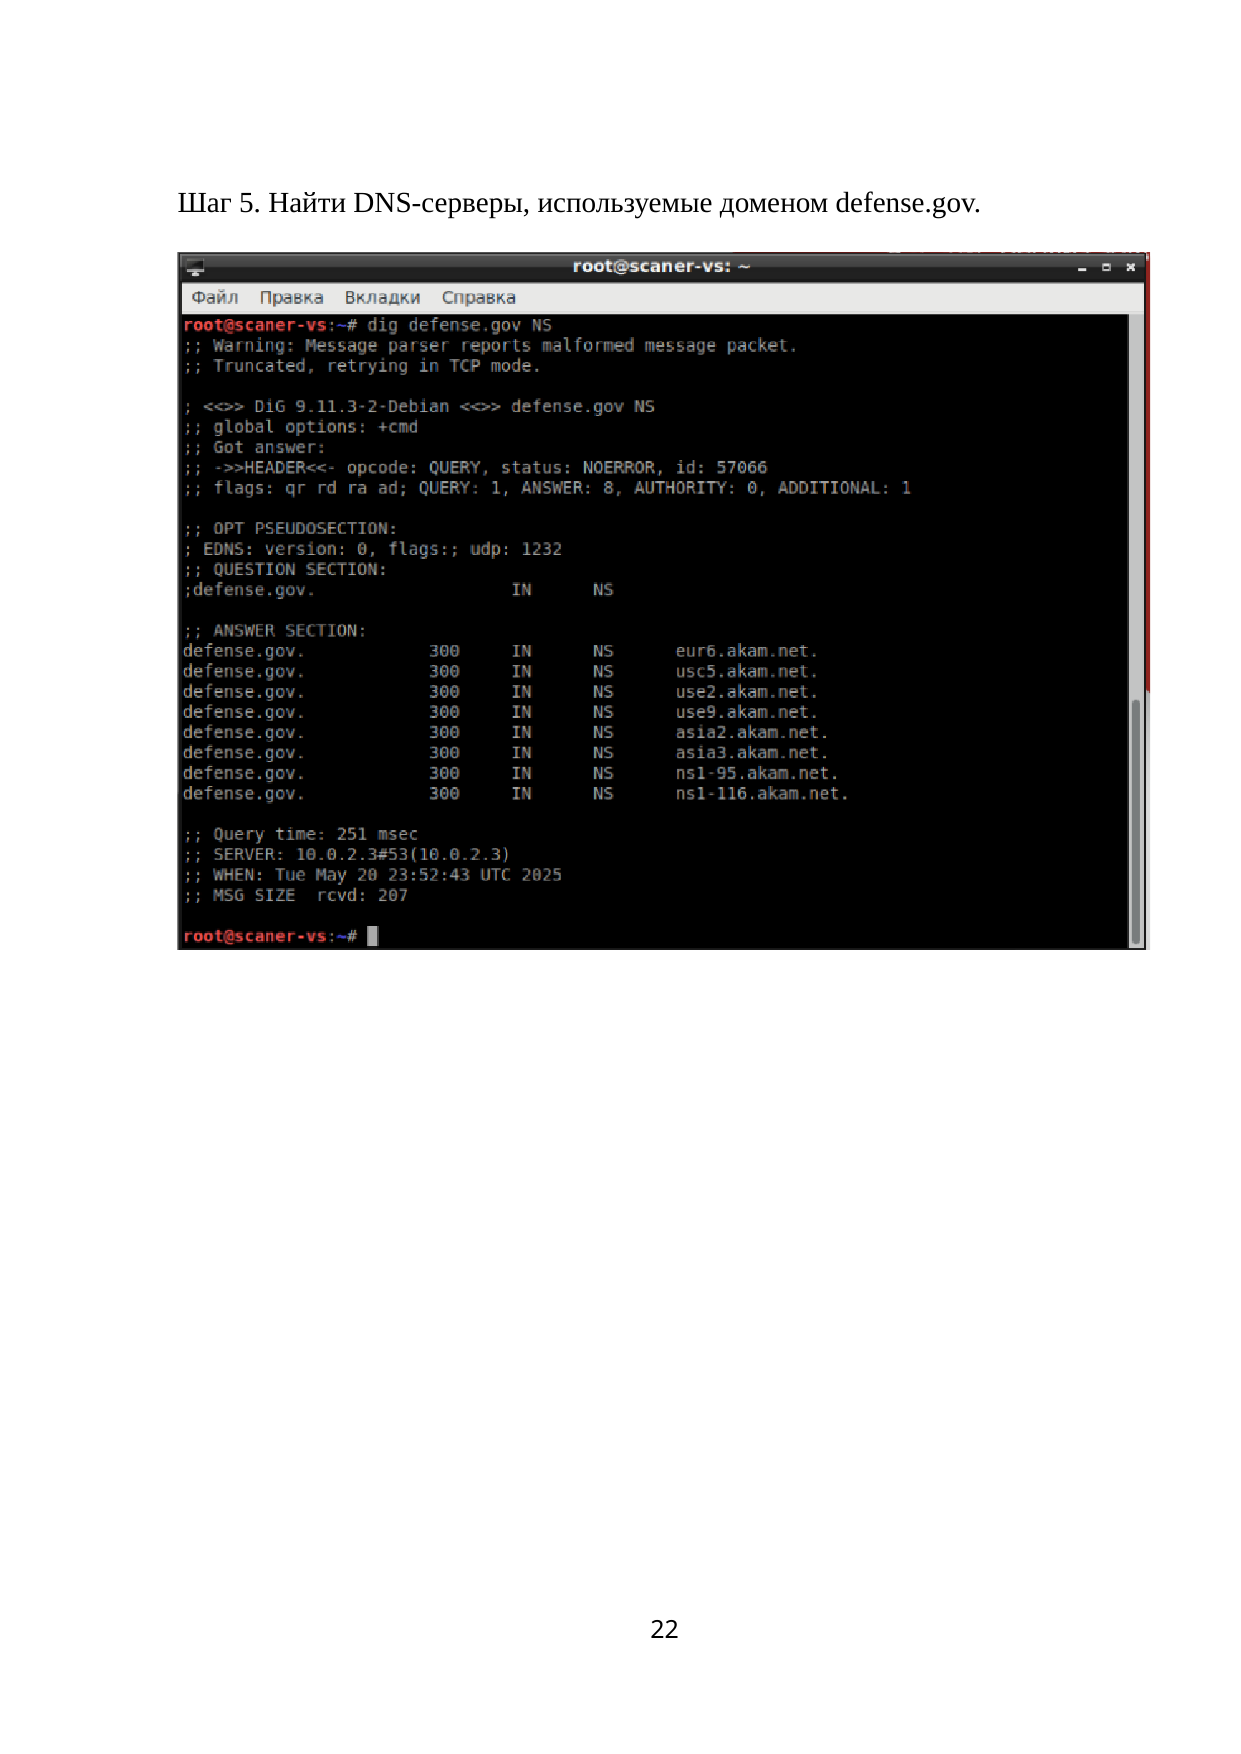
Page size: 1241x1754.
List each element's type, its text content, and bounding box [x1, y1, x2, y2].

picture [177, 252, 1151, 950]
text Шаг 5. Найти DNS-серверы, используемые доменом defense.gov. [177, 185, 1152, 219]
